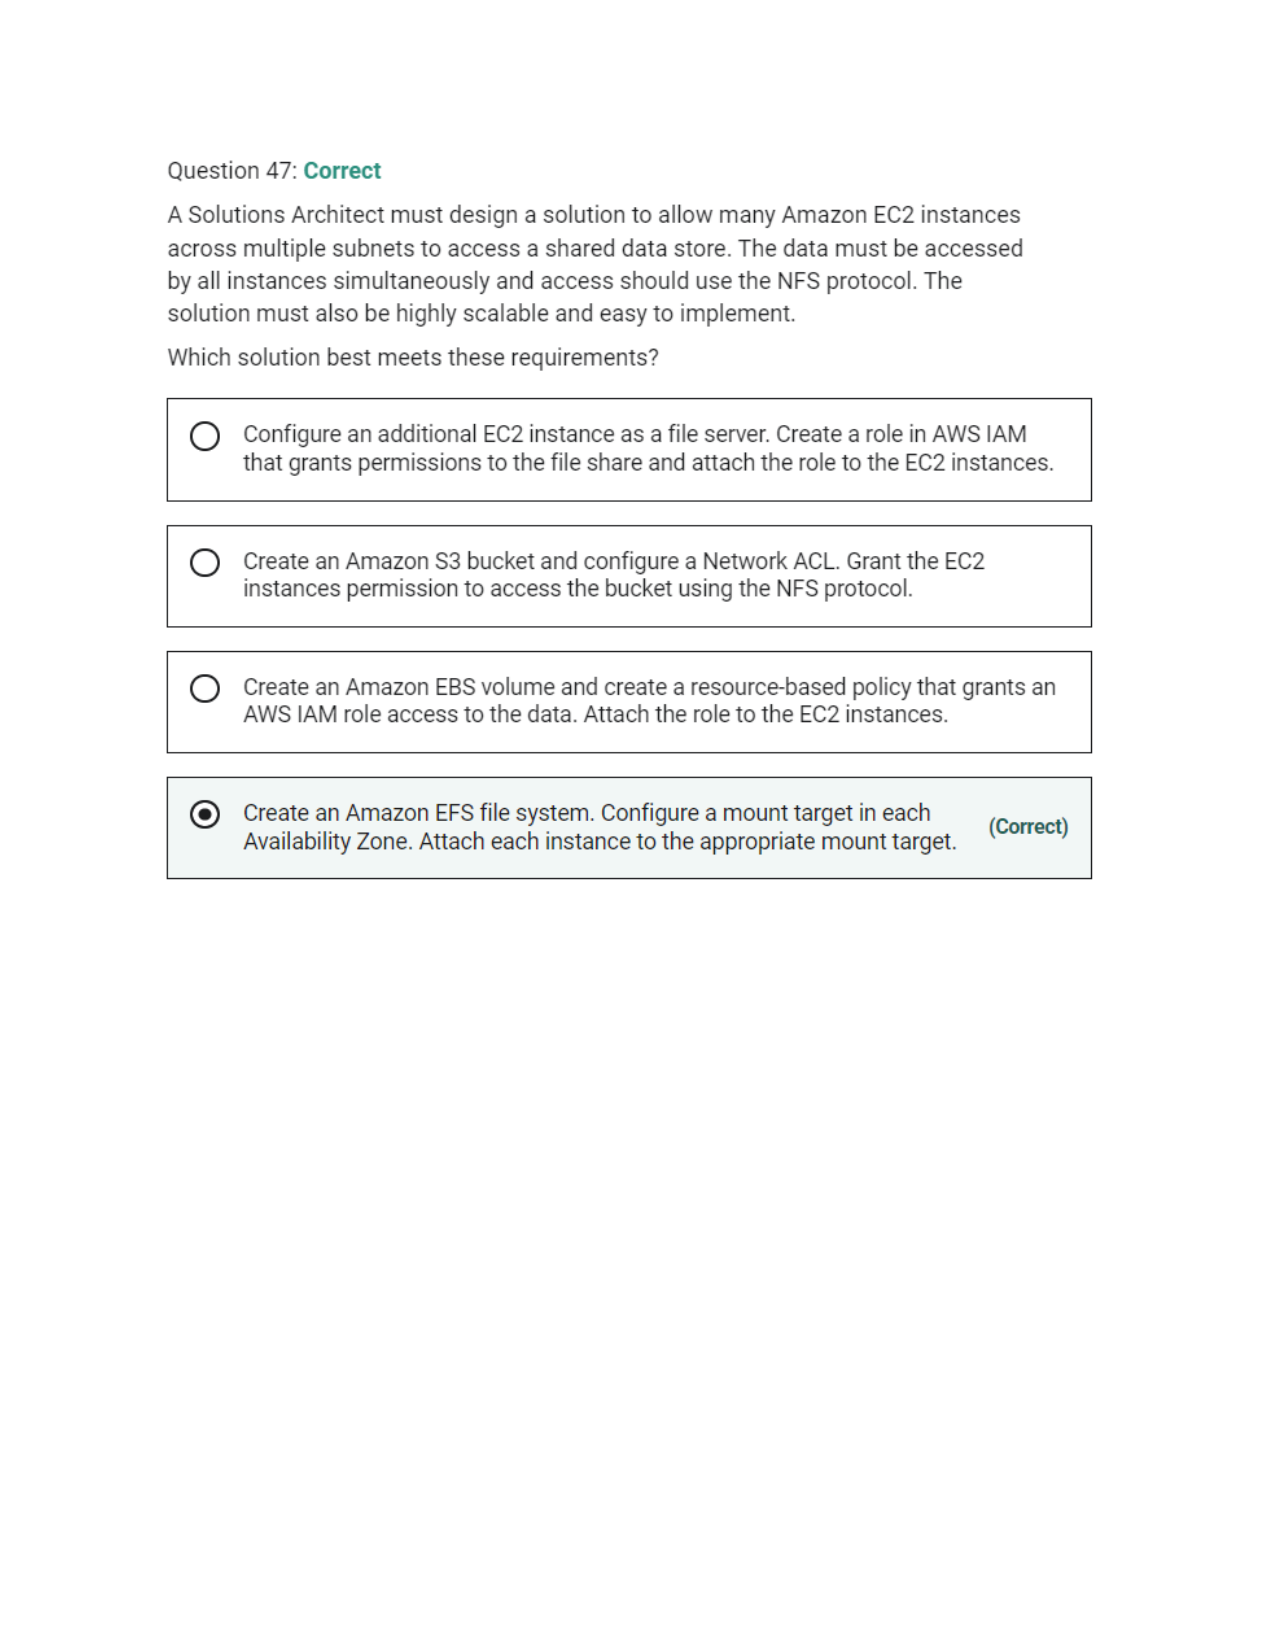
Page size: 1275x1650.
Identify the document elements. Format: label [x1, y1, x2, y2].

picture [150, 150, 1125, 904]
